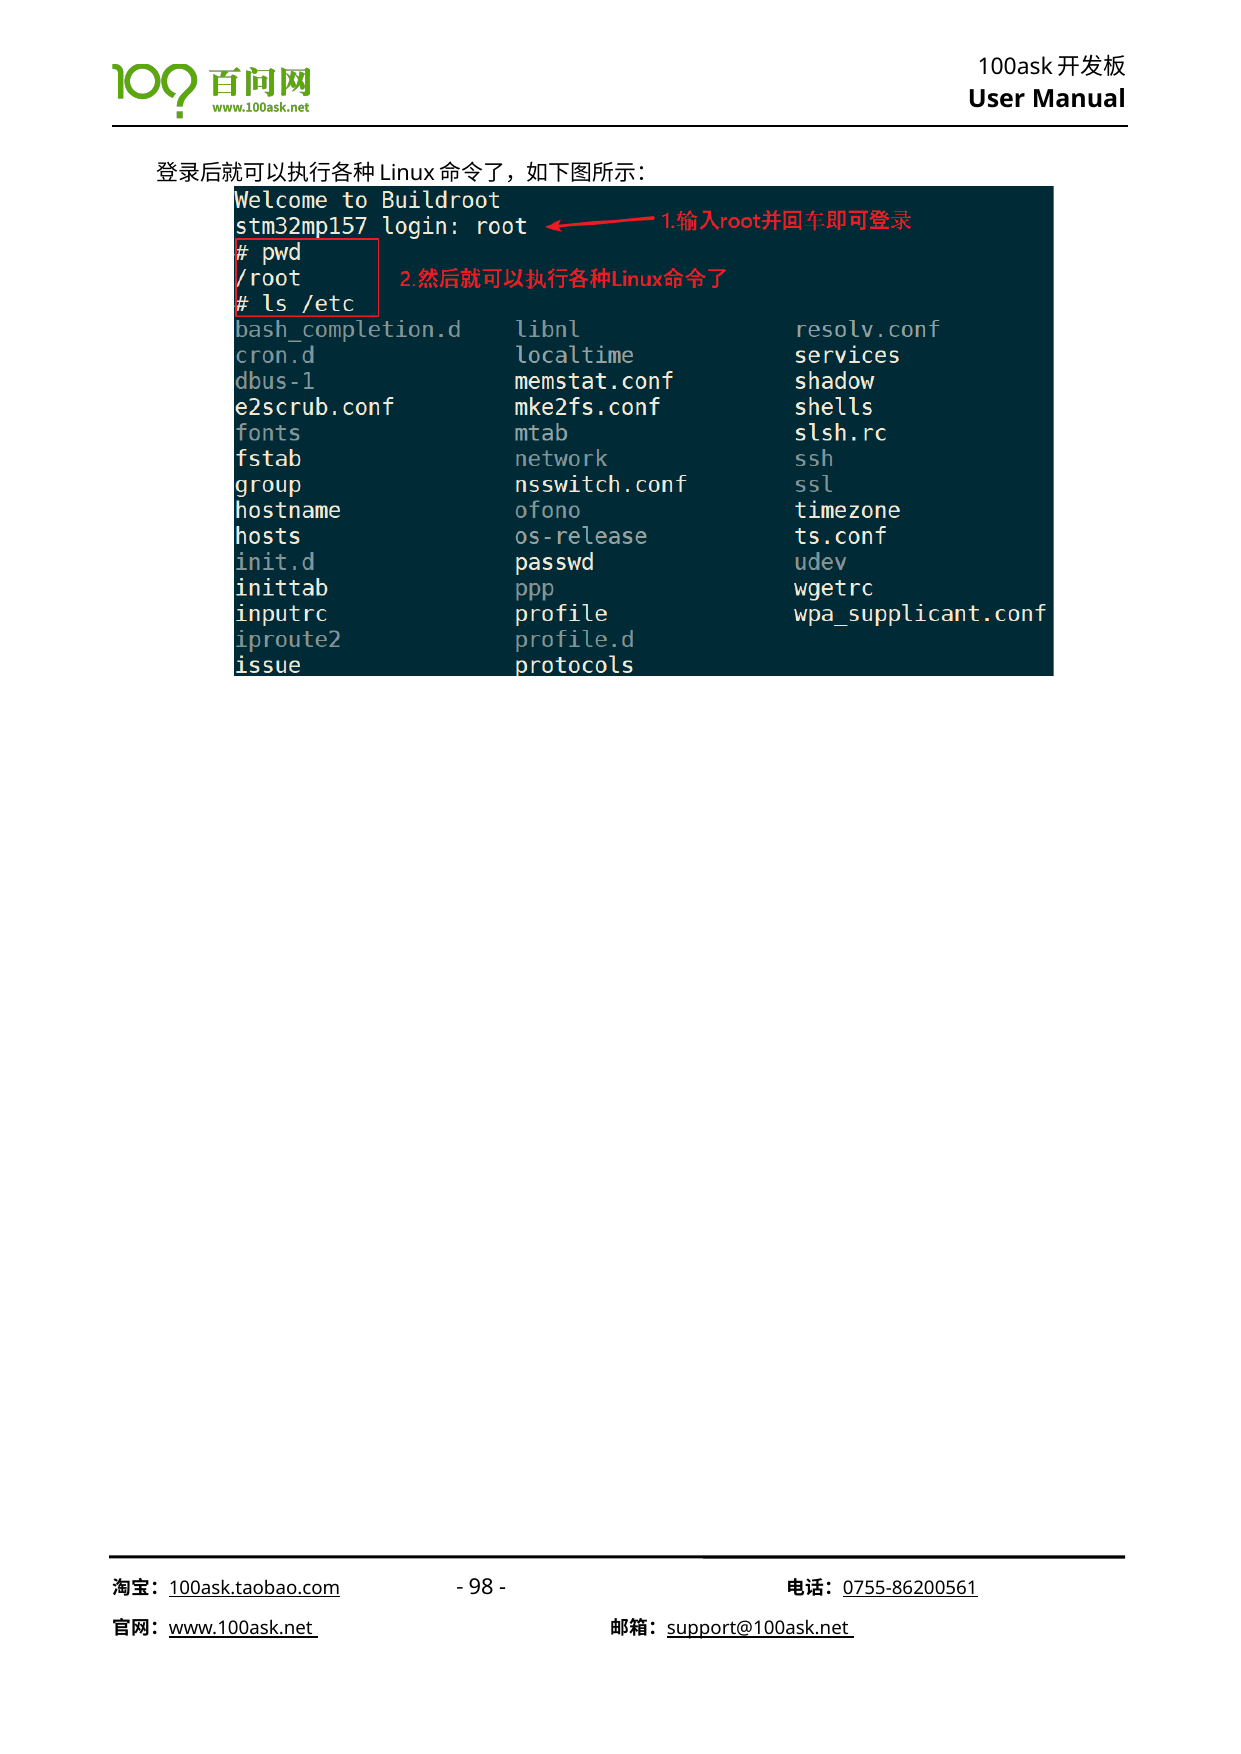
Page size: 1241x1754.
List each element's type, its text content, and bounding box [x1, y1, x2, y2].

picture [543, 377, 549, 388]
picture [489, 222, 493, 233]
picture [303, 196, 309, 207]
picture [270, 248, 280, 259]
picture [112, 64, 310, 124]
picture [796, 585, 806, 595]
picture [440, 271, 457, 287]
picture [559, 276, 563, 287]
picture [863, 403, 871, 412]
picture [576, 558, 580, 569]
picture [543, 558, 552, 569]
picture [583, 403, 592, 414]
picture [871, 211, 888, 228]
picture [461, 269, 479, 287]
picture [827, 211, 835, 227]
picture [516, 403, 522, 414]
picture [283, 248, 287, 259]
picture [534, 270, 545, 287]
picture [571, 269, 587, 287]
picture [558, 562, 565, 568]
picture [796, 429, 805, 440]
picture [624, 532, 632, 543]
picture [513, 270, 522, 286]
picture [528, 270, 533, 288]
picture [419, 269, 437, 281]
picture [563, 481, 567, 491]
picture [796, 403, 805, 414]
picture [712, 275, 718, 287]
picture [263, 222, 269, 233]
picture [597, 450, 602, 465]
picture [290, 532, 299, 543]
picture [558, 381, 565, 387]
picture [403, 272, 409, 280]
picture [316, 506, 327, 517]
picture [516, 377, 522, 388]
picture [548, 217, 654, 230]
picture [291, 429, 299, 440]
picture [254, 399, 259, 410]
picture [237, 222, 245, 231]
picture [822, 506, 833, 517]
picture [838, 558, 845, 569]
picture [674, 278, 681, 287]
picture [753, 216, 760, 227]
picture [303, 222, 309, 233]
text 登录后就可以执行各种Linux命令了，如下图所示： [112, 154, 1128, 187]
picture [849, 211, 867, 229]
picture [701, 211, 711, 228]
picture [851, 216, 860, 225]
picture [419, 283, 431, 287]
picture [516, 429, 522, 440]
picture [265, 407, 272, 413]
picture [811, 536, 818, 542]
picture [687, 279, 702, 287]
picture [783, 211, 801, 229]
picture [653, 276, 661, 285]
picture [241, 249, 245, 259]
picture [869, 377, 873, 388]
picture [796, 377, 805, 388]
picture [555, 455, 572, 465]
picture [796, 613, 806, 620]
picture [591, 269, 609, 287]
picture [836, 351, 845, 362]
picture [835, 211, 845, 229]
picture [861, 377, 868, 388]
picture [230, 186, 248, 676]
picture [721, 218, 726, 227]
picture [548, 276, 552, 287]
picture [678, 211, 696, 230]
picture [737, 218, 751, 227]
picture [530, 532, 538, 541]
picture [568, 558, 573, 569]
picture [504, 270, 511, 285]
picture [623, 276, 637, 285]
picture [332, 218, 336, 233]
picture [494, 270, 498, 287]
picture [530, 398, 537, 414]
picture [609, 351, 616, 362]
picture [277, 377, 285, 386]
picture [823, 429, 830, 435]
picture [555, 481, 560, 491]
picture [265, 536, 272, 542]
